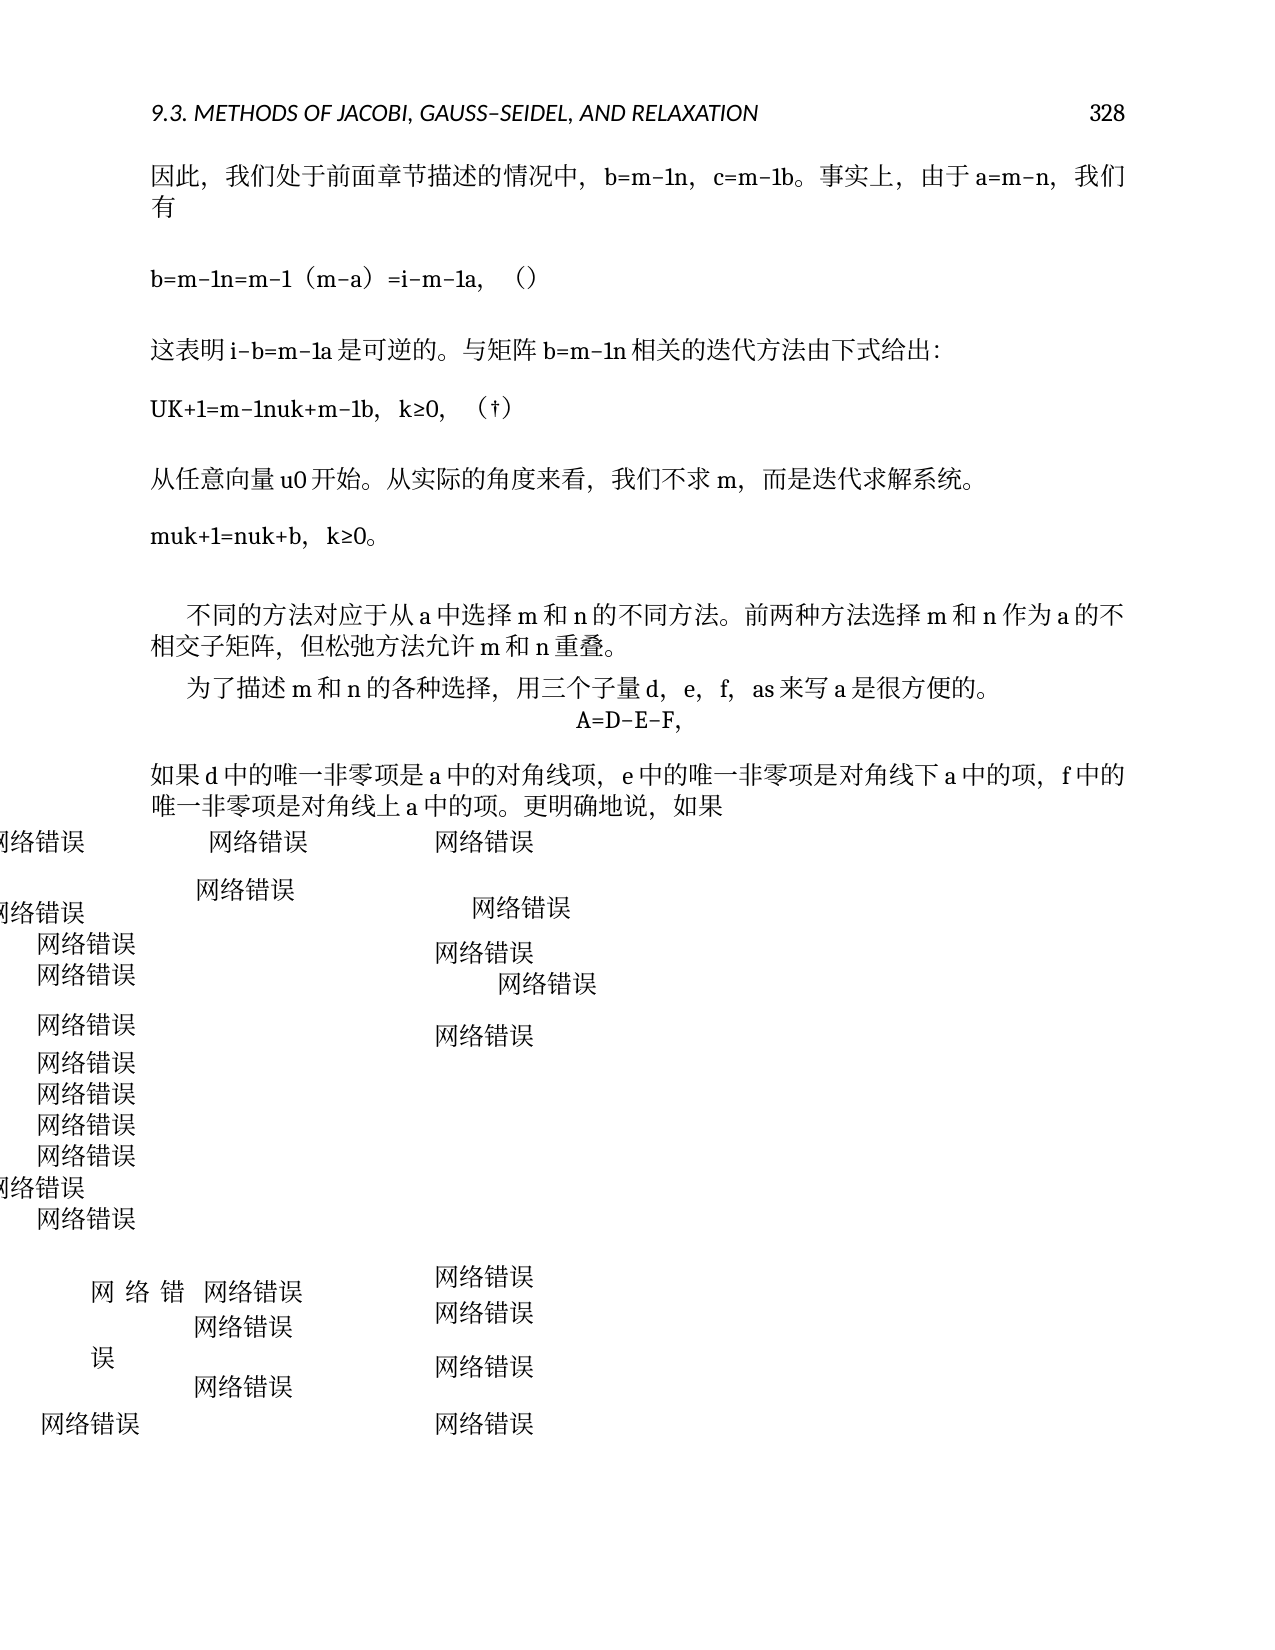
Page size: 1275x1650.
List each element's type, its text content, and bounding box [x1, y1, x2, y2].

text UK+1=m−1nuk+m−1b，k≥0，（†） [150, 395, 1125, 423]
text 不同的方法对应于从a中选择m和n的不同方法。前两种方法选择m和n作为a的不相交子矩阵，但松弛方法允许m和n重叠。 [150, 602, 1125, 661]
text 因此，我们处于前面章节描述的情况中，b=m−1n，c=m−1b。事实上，由于a=m−n，我们有 [150, 163, 1125, 223]
text 如果d中的唯一非零项是a中的对角线项，e中的唯一非零项是对角线下a中的项，f中的唯一非零项是对角线上a中的项。更明确地说，如果 [150, 762, 1125, 822]
text A=D−E−F， [304, 706, 971, 735]
text 从任意向量u0开始。从实际的角度来看，我们不求m，而是迭代求解系统。 [150, 466, 1125, 494]
text b=m−1n=m−1（m−a）=i−m−1a，（） [150, 265, 1125, 294]
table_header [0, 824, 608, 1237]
text muk+1=nuk+b，k≥0。 [150, 522, 1125, 551]
text 为了描述m和n的各种选择，用三个子量d，e，f，as来写a是很方便的。 [150, 675, 1125, 704]
text 这表明i−b=m−1a是可逆的。与矩阵b=m−1n相关的迭代方法由下式给出： [150, 337, 1125, 366]
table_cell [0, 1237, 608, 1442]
